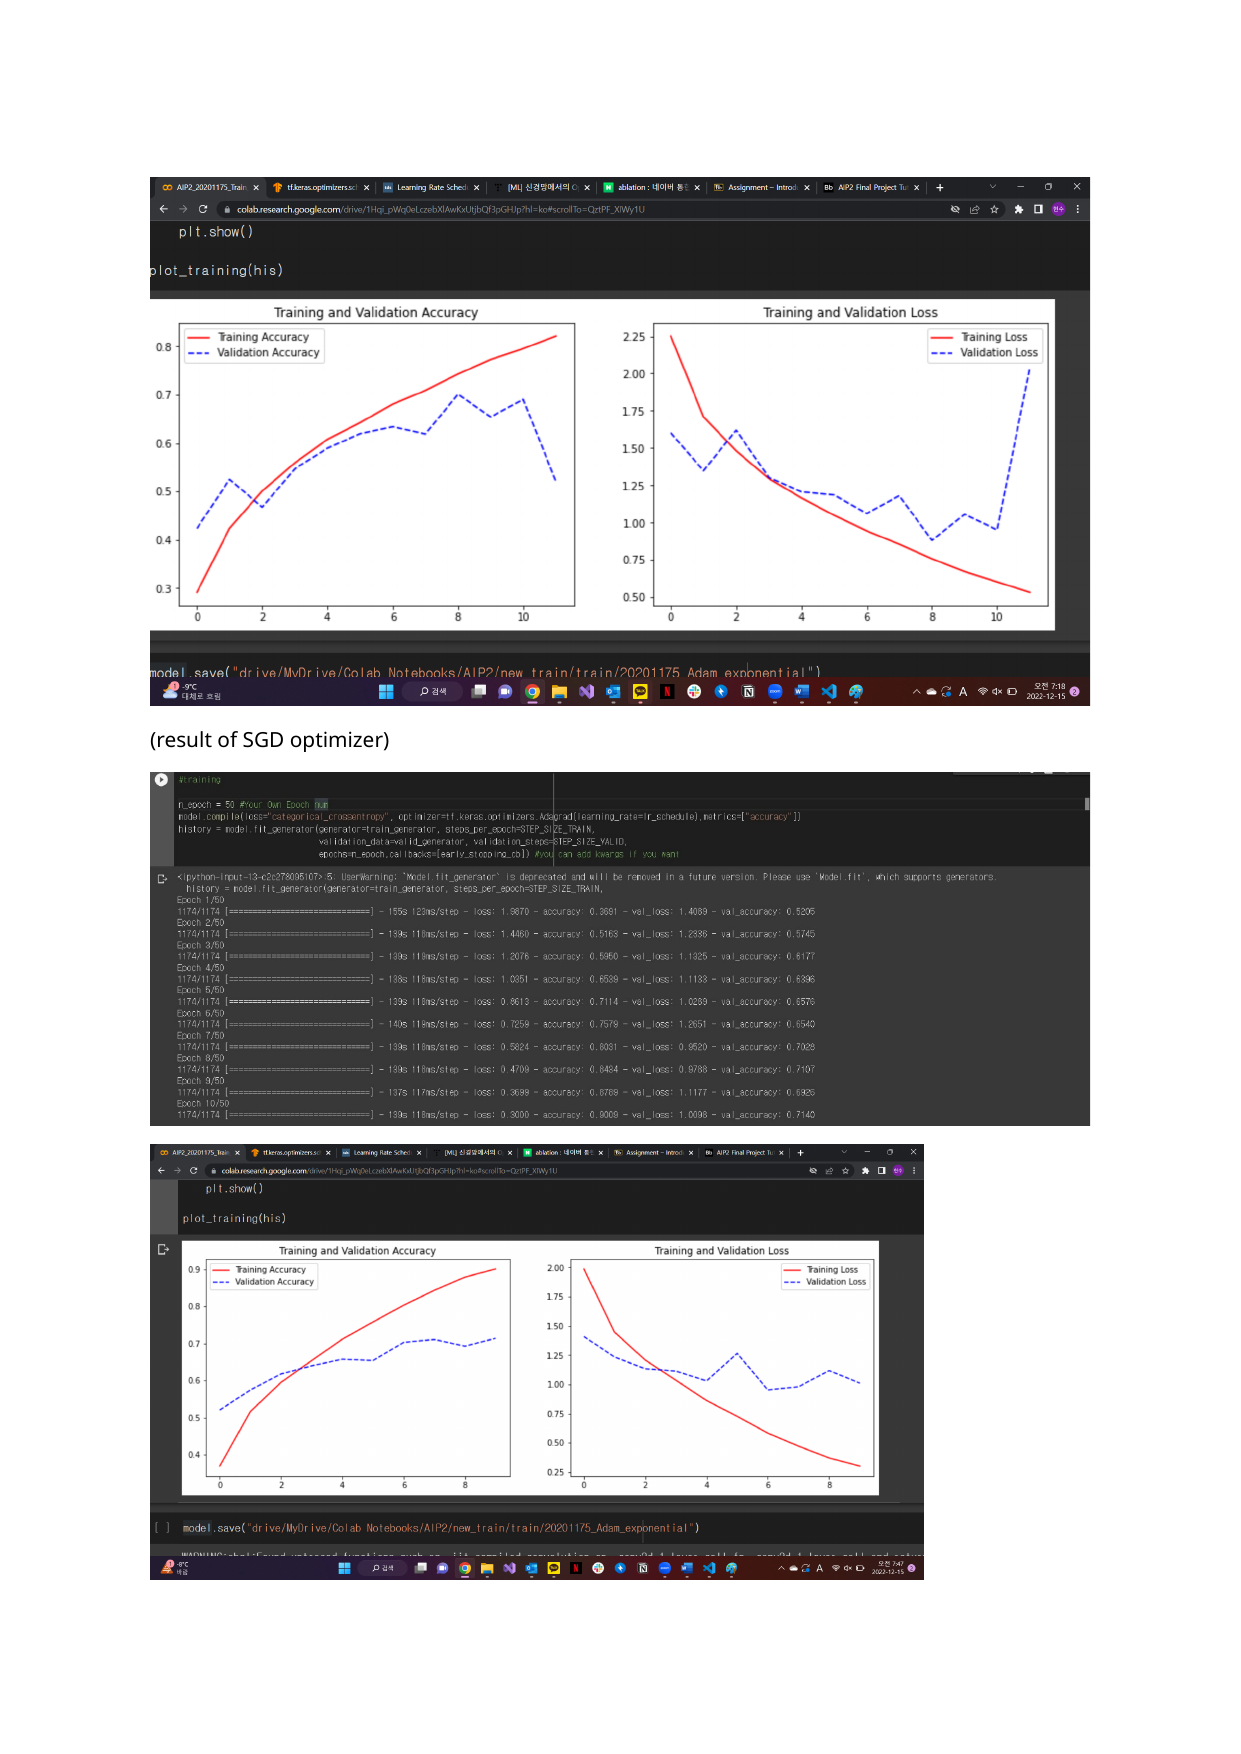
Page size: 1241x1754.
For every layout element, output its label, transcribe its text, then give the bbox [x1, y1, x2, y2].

picture [150, 1144, 924, 1580]
picture [150, 177, 1091, 706]
text (result of SGD optimizer) [150, 725, 1090, 753]
picture [150, 772, 1091, 1126]
